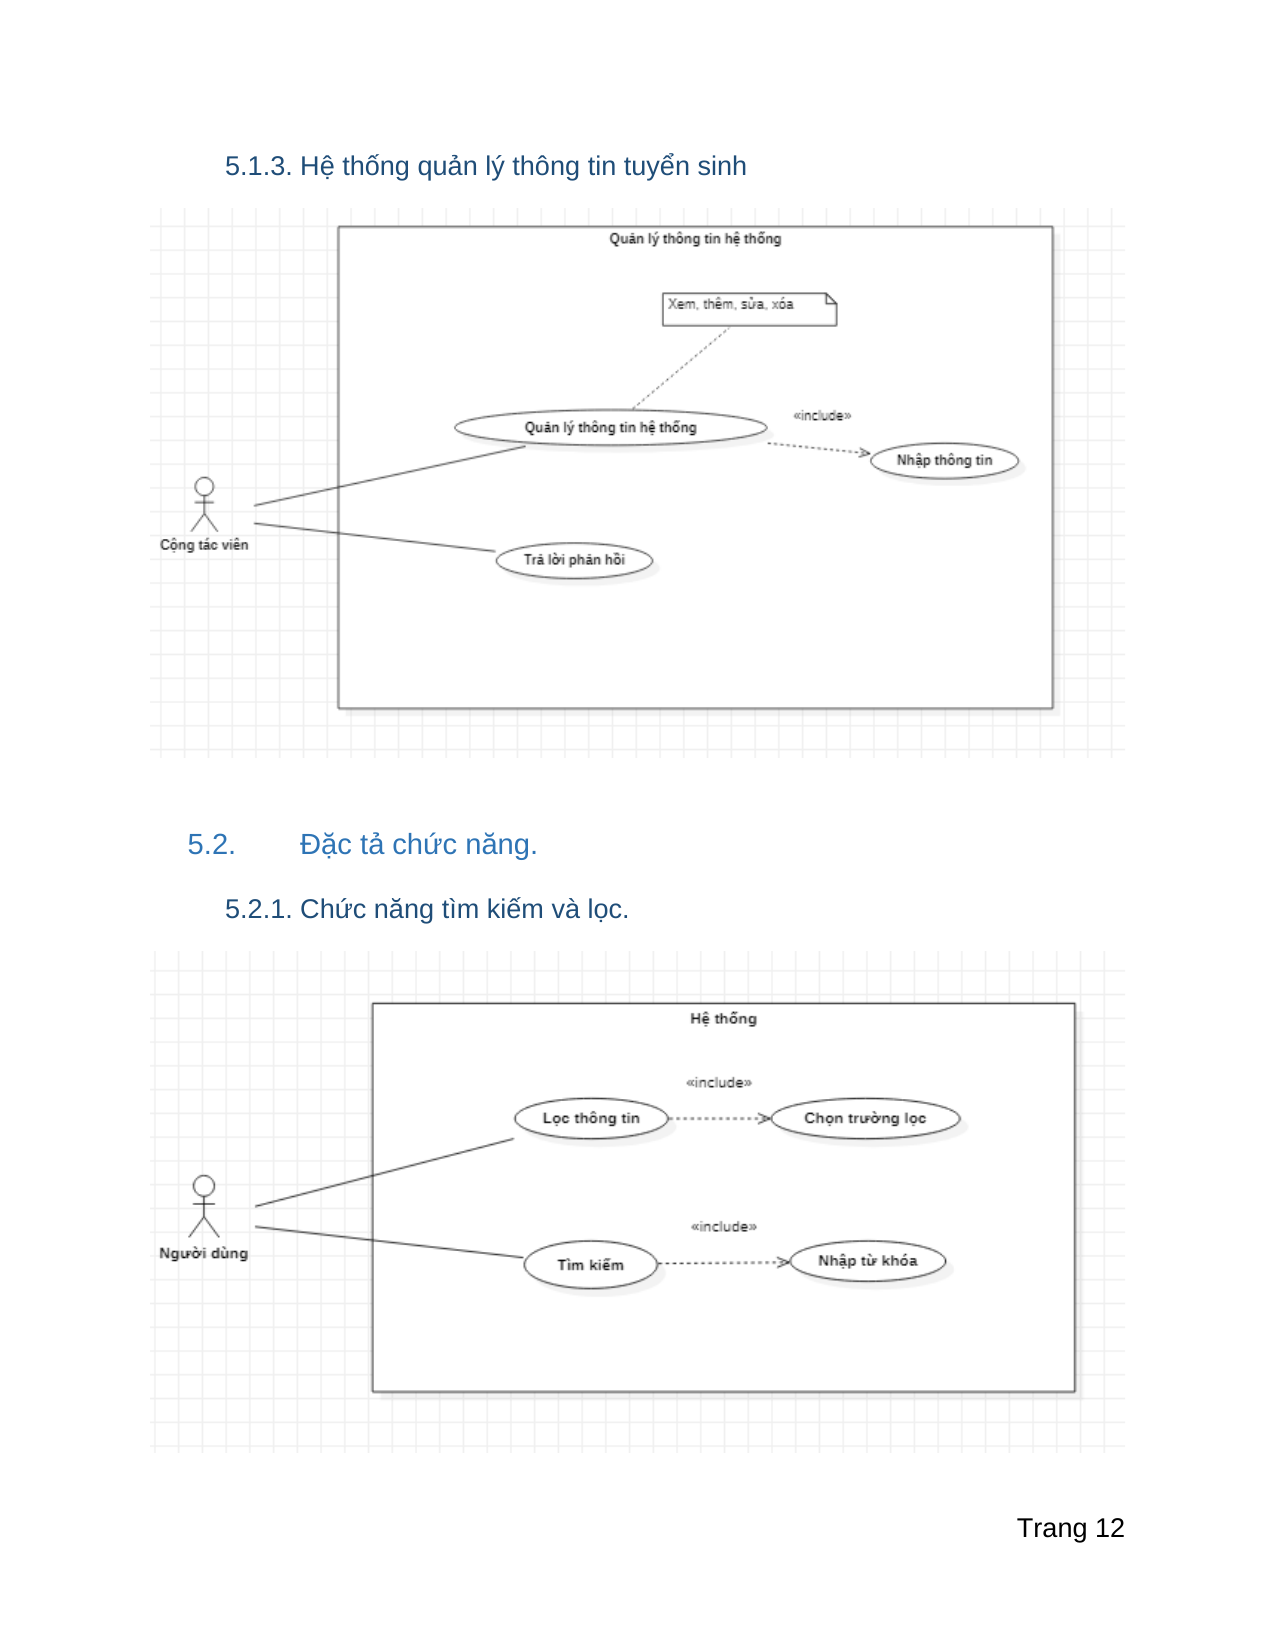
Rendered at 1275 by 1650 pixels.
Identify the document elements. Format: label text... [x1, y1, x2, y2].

picture [150, 208, 1125, 758]
subtitle Đặc tả chức năng. [187, 827, 1125, 861]
picture [150, 951, 1125, 1453]
subtitle Chức năng tìm kiếm và lọc. [225, 893, 1125, 924]
subtitle Hệ thống quản lý thông tin tuyển sinh [225, 150, 1125, 181]
